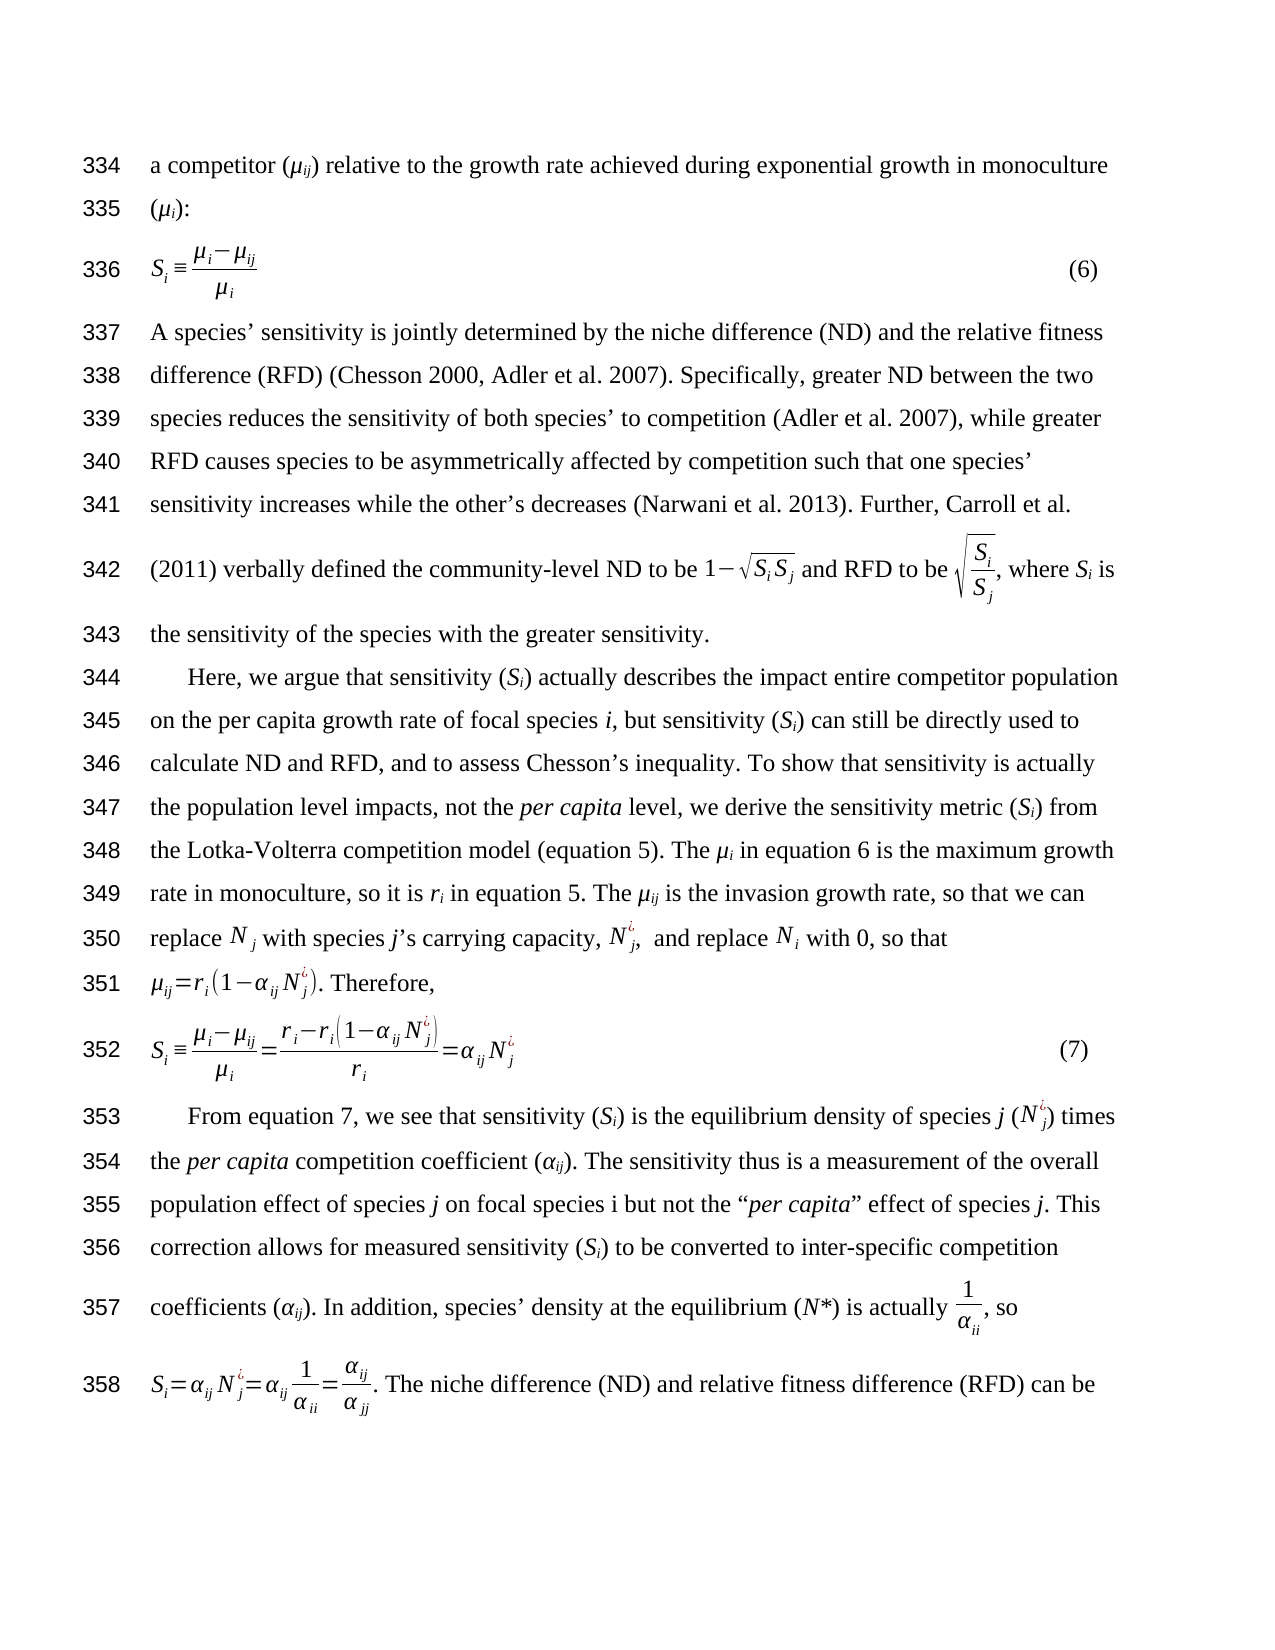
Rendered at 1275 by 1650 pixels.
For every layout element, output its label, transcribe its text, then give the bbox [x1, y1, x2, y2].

text Here, we argue that sensitivity (Si) actually describes the impact entire competitor population on the per capita growth rate of focal species i, but sensitivity (Si) can still be directly used to calculate ND and RFD, and to assess Chesson’s inequality. To show that sensitivity is actually the population level impacts, not the per capita level, we derive the sensitivity metric (Si) from the Lotka-Volterra competition model (equation 5). The μi in equation 6 is the maximum growth rate in monoculture, so it is ri in equation 5. The μij is the invasion growth rate, so that we can replace with species j’s carrying capacity, , and replace with 0, so that . Therefore, [150, 662, 1125, 999]
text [150, 150, 1125, 222]
text (7) [150, 1014, 1125, 1085]
text (6) [150, 236, 1125, 303]
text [150, 1099, 1125, 1418]
text A species’ sensitivity is jointly determined by the niche difference (ND) and the relative fitness difference (RFD) (Chesson 2000, Adler et al. 2007). Specifically, greater ND between the two species reduces the sensitivity of both species’ to competition (Adler et al. 2007), while greater RFD causes species to be asymmetrically affected by competition such that one species’ sensitivity increases while the other’s decreases (Narwani et al. 2013). Further, Carroll et al. (2011) verbally defined the community-level ND to be and RFD to be , where Si is the sensitivity of the species with the greater sensitivity. [150, 317, 1125, 648]
